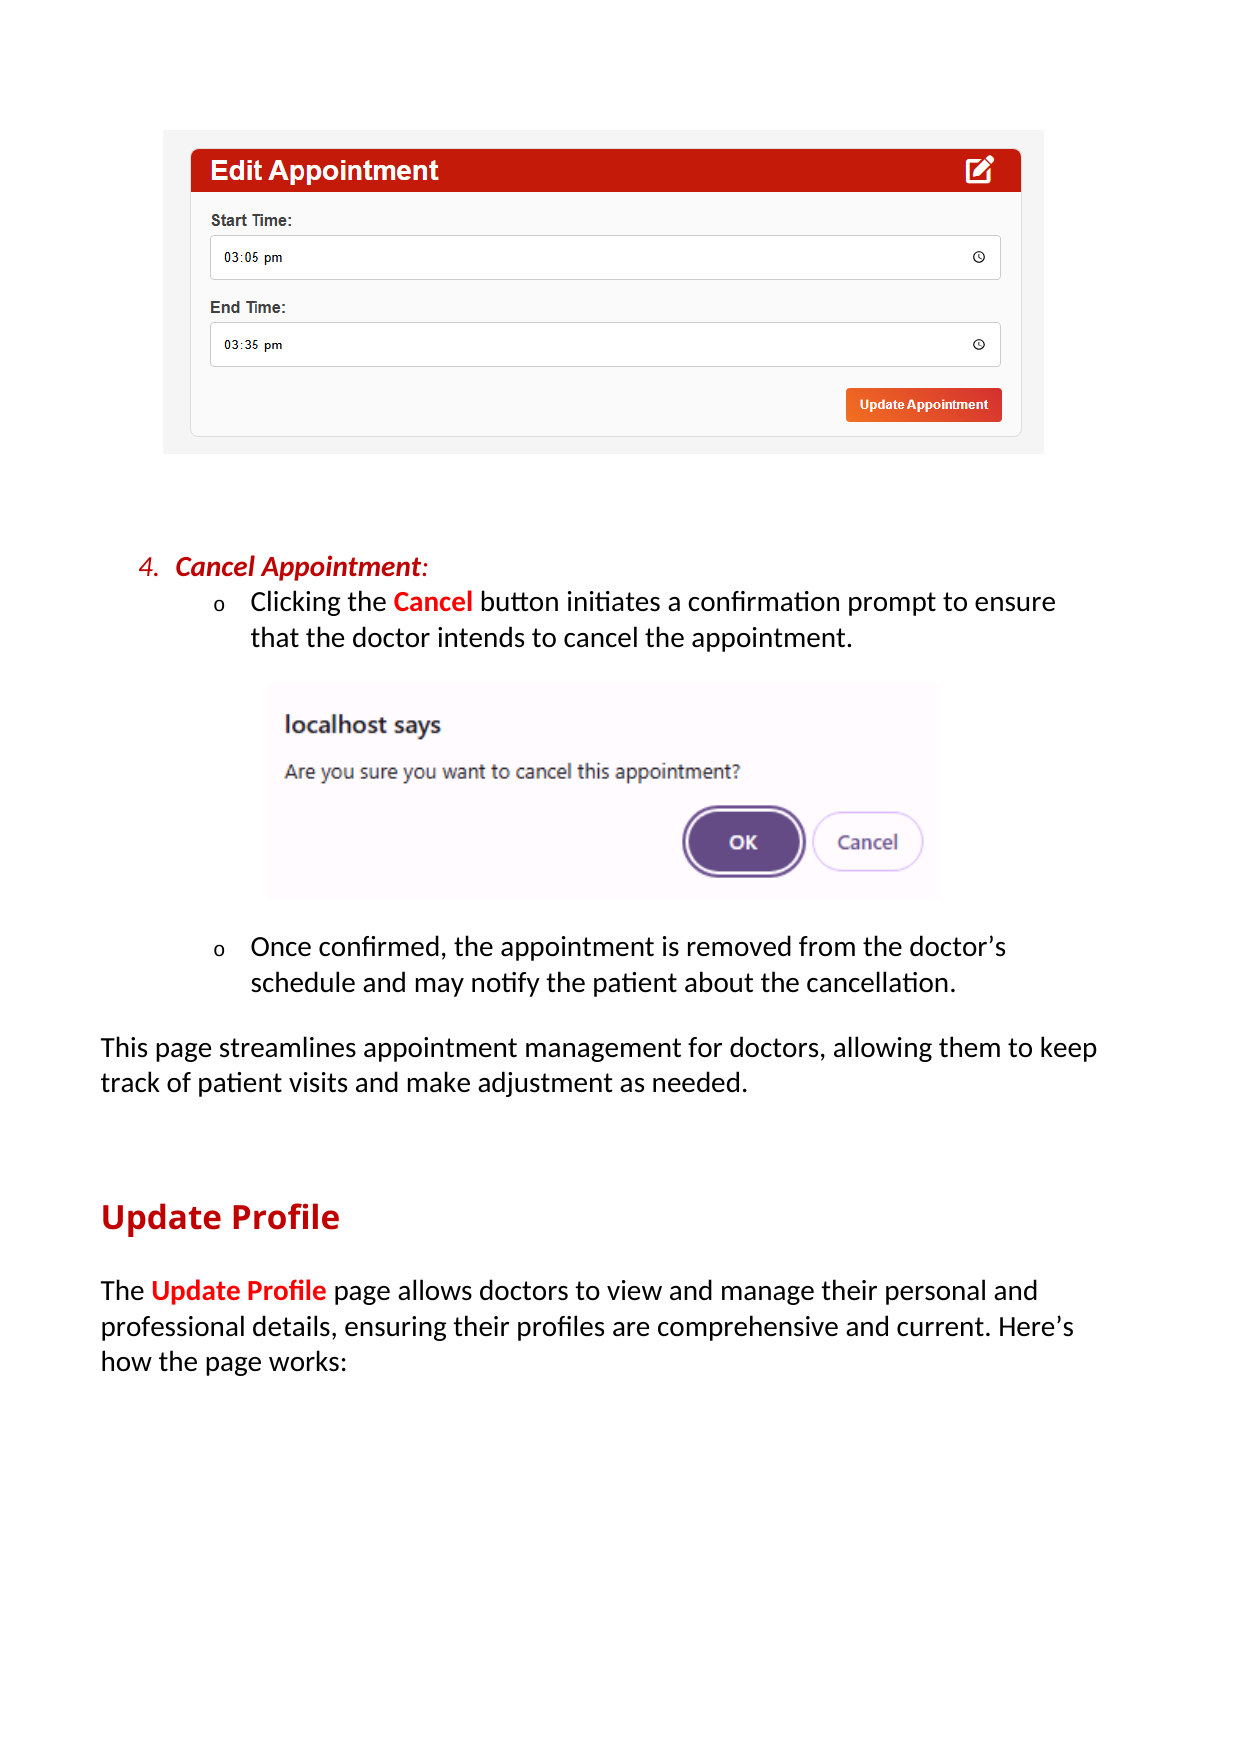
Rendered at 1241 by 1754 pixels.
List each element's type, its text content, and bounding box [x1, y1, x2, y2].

subtitle Update Profile [100, 1194, 1105, 1239]
picture [266, 683, 941, 900]
list Cancel Appointment: [138, 548, 1107, 583]
text This page streamlines appointment management for doctors, allowing them to keep track of patient visits and make adjustment as needed. [100, 1029, 1107, 1100]
list Once confirmed, the appointment is removed from the doctor’s schedule and may notify the patient about the cancellation. [213, 928, 1107, 1000]
list Clicking the Cancel button initiates a confirmation prompt to ensure that the doctor intends to cancel the appointment. [213, 583, 1107, 654]
text The Update Profile page allows doctors to view and manage their personal and professional details, ensuring their profiles are comprehensive and current. Here’s how the page works: [100, 1272, 1107, 1379]
picture [163, 130, 1045, 454]
